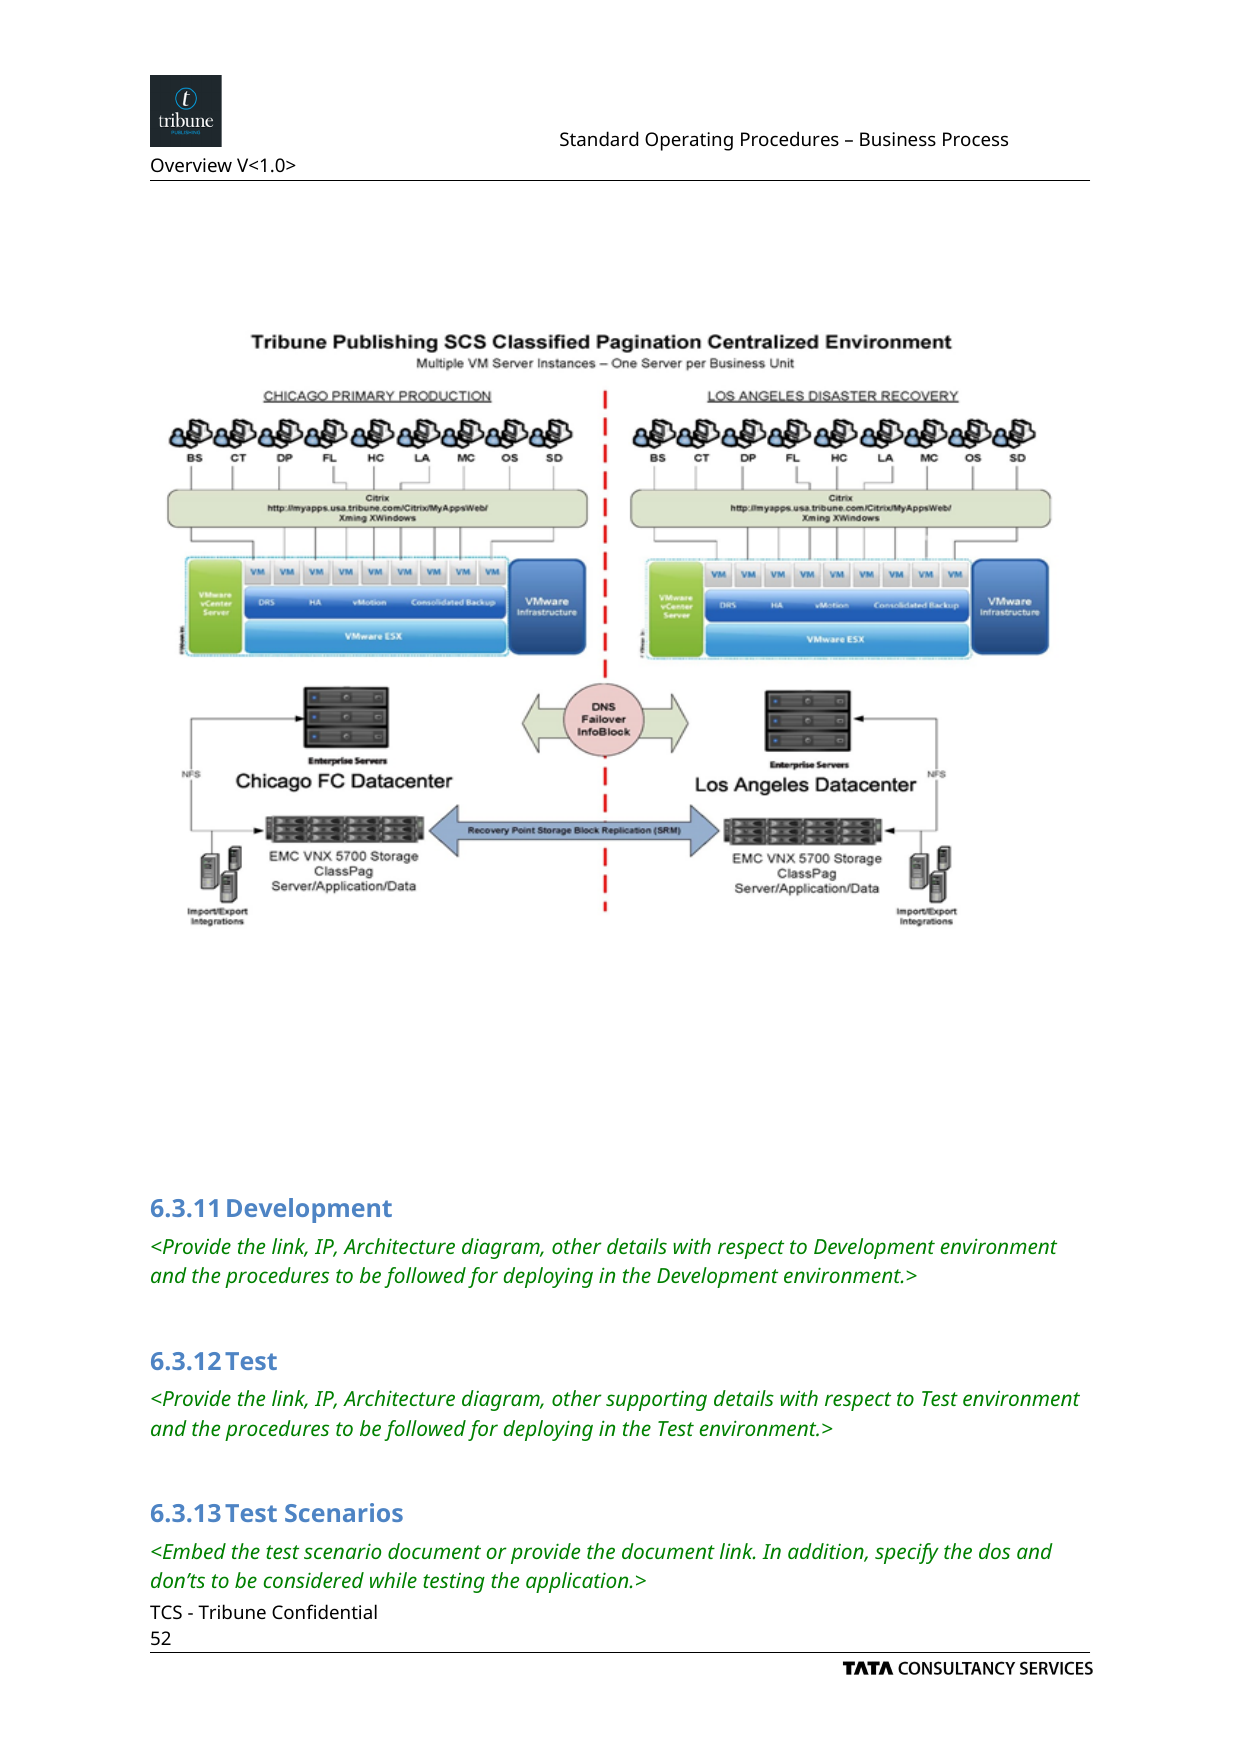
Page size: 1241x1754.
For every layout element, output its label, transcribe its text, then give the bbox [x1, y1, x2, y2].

text <Provide the link, IP, Architecture diagram, other supporting details with respect to Test environment and the procedures to be followed for deploying in the Test environment.> [150, 1383, 1090, 1442]
text <Provide the link, IP, Architecture diagram, other details with respect to Development environment and the procedures to be followed for deploying in the Development environment.> [150, 1231, 1090, 1289]
text Test [150, 1343, 1090, 1377]
text Development [150, 1190, 1090, 1224]
text Test Scenarios [150, 1496, 1090, 1530]
picture [150, 75, 222, 147]
text <Embed the test scenario document or provide the document link. In addition, specify the dos and don’ts to be considered while testing the application.> [150, 1536, 1090, 1595]
picture [842, 1661, 1093, 1675]
picture [150, 308, 1061, 943]
